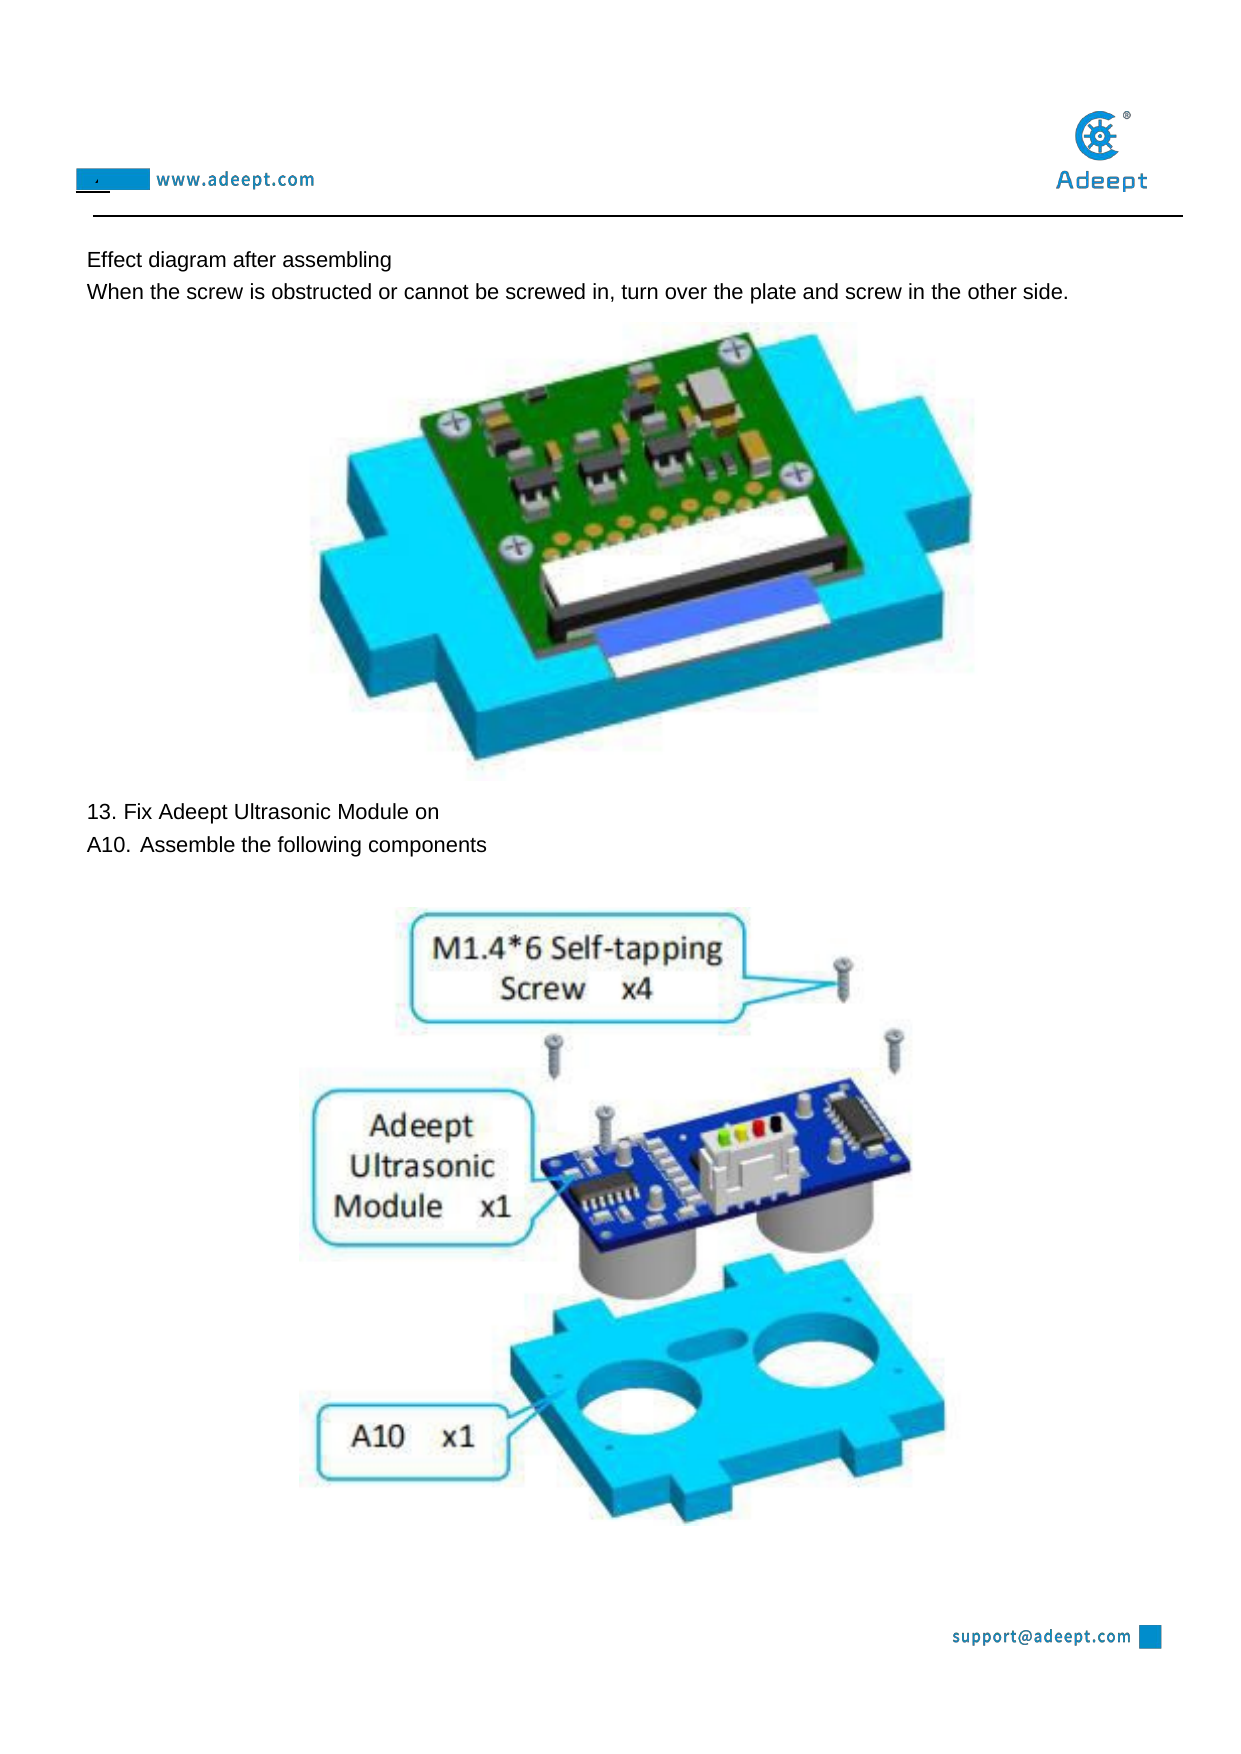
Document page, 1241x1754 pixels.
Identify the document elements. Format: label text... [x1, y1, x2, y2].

text When the screw is obstructed or cannot be screwed in, turn over the plate and screw in the other side. [87, 279, 1178, 304]
picture [299, 907, 963, 1526]
picture [946, 1625, 1139, 1649]
picture [272, 322, 992, 781]
picture [75, 167, 343, 191]
text Effect diagram after assembling [87, 246, 1178, 272]
list Fix Adeept Ultrasonic Module on A10. Assemble the following components [87, 799, 488, 857]
picture [1056, 111, 1147, 192]
